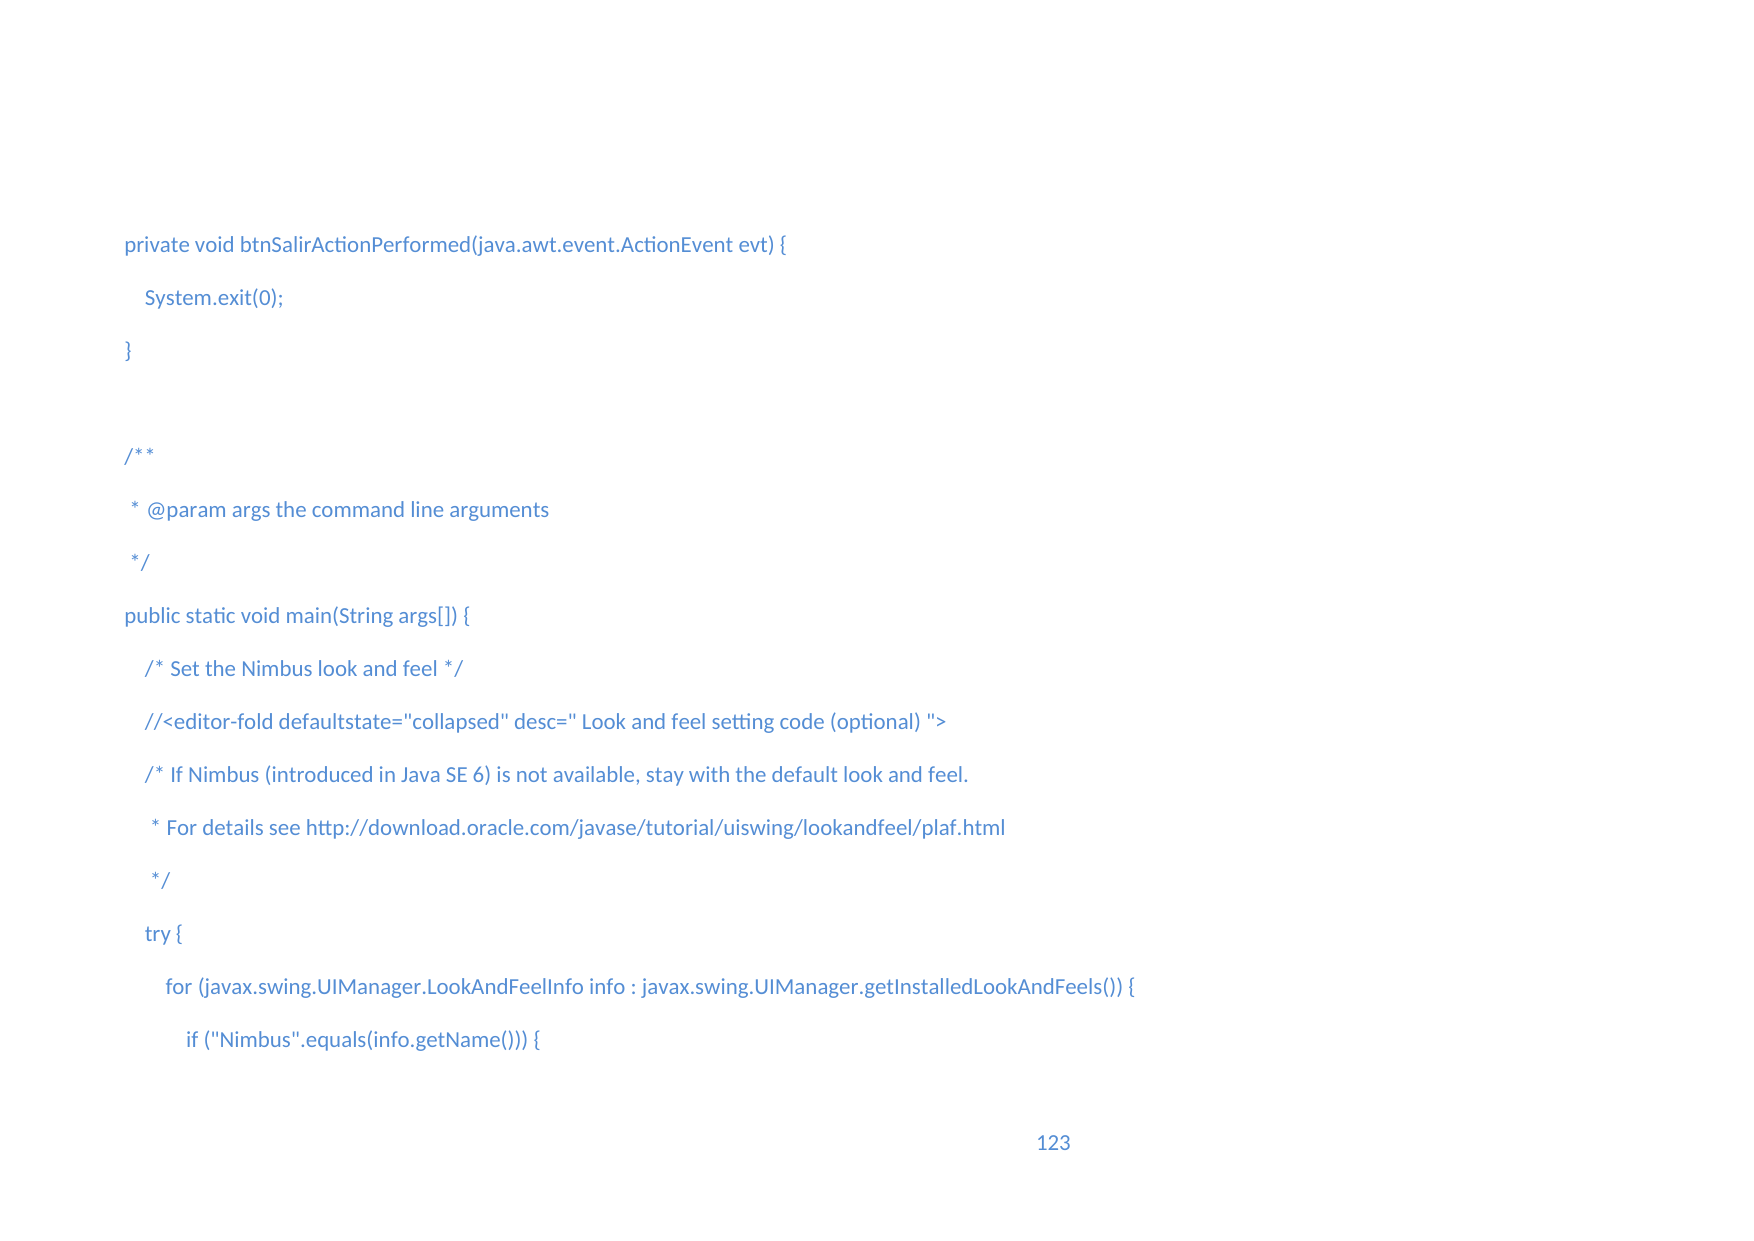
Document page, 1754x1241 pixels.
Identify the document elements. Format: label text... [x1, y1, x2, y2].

text private void btnSalirActionPerformed(java.awt.event.ActionEvent evt) { [103, 230, 1621, 258]
text } [103, 336, 1621, 364]
text /* Set the Nimbus look and feel */ [103, 654, 1621, 682]
text try { [103, 919, 1621, 947]
text * For details see http://download.oracle.com/javase/tutorial/uiswing/lookandfeel/plaf.html [103, 813, 1621, 841]
text if ("Nimbus".equals(info.getName())) { [103, 1026, 1621, 1053]
text */ [103, 548, 1621, 576]
text public static void main(String args[]) { [103, 601, 1621, 629]
text /** [103, 442, 1621, 470]
text System.exit(0); [103, 283, 1621, 311]
text */ [103, 866, 1621, 894]
text for (javax.swing.UIManager.LookAndFeelInfo info : javax.swing.UIManager.getInstalledLookAndFeels()) { [103, 972, 1621, 1001]
text /* If Nimbus (introduced in Java SE 6) is not available, stay with the default look and feel. [103, 760, 1621, 788]
text * @param args the command line arguments [103, 495, 1621, 523]
text //<editor-fold defaultstate="collapsed" desc=" Look and feel setting code (optional) "> [103, 707, 1621, 735]
